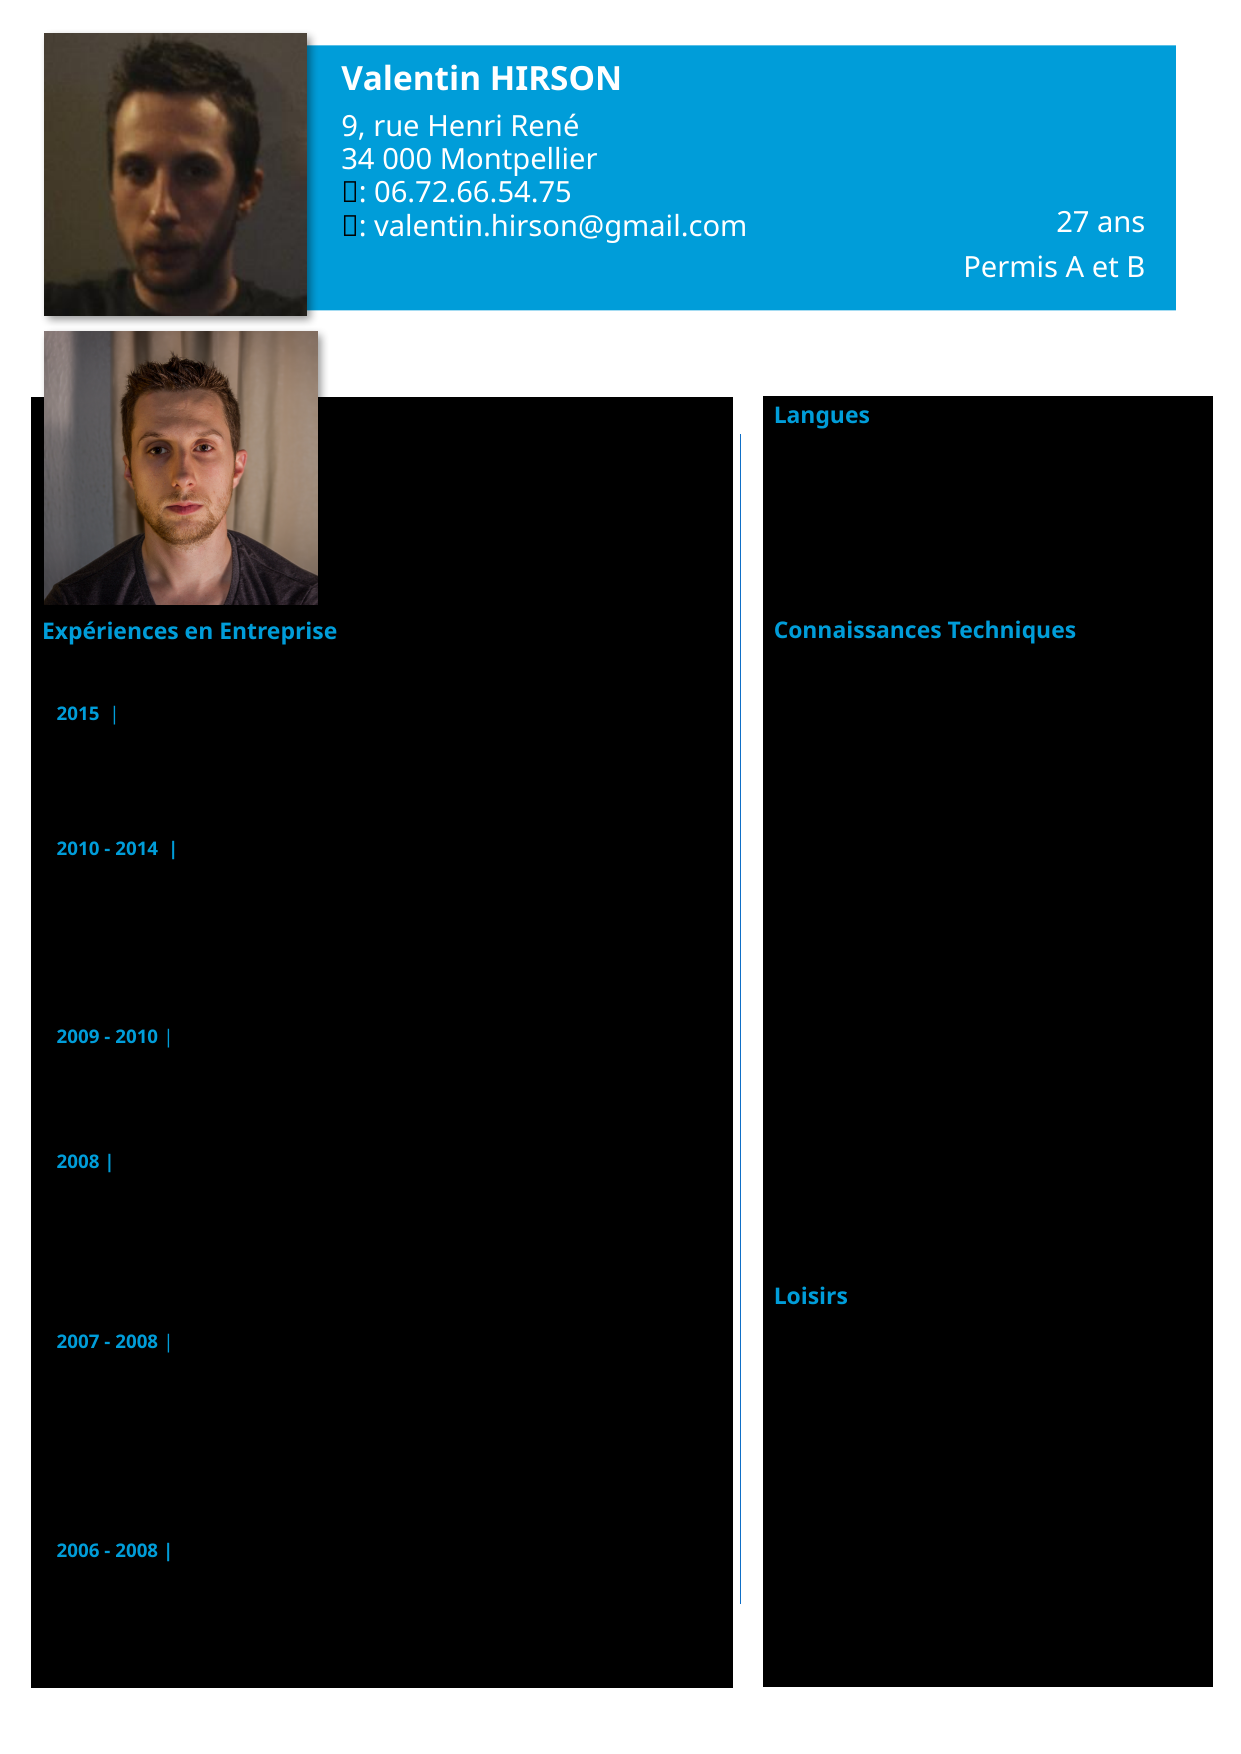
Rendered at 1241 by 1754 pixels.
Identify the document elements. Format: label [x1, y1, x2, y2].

picture [44, 33, 307, 316]
picture [44, 331, 318, 605]
